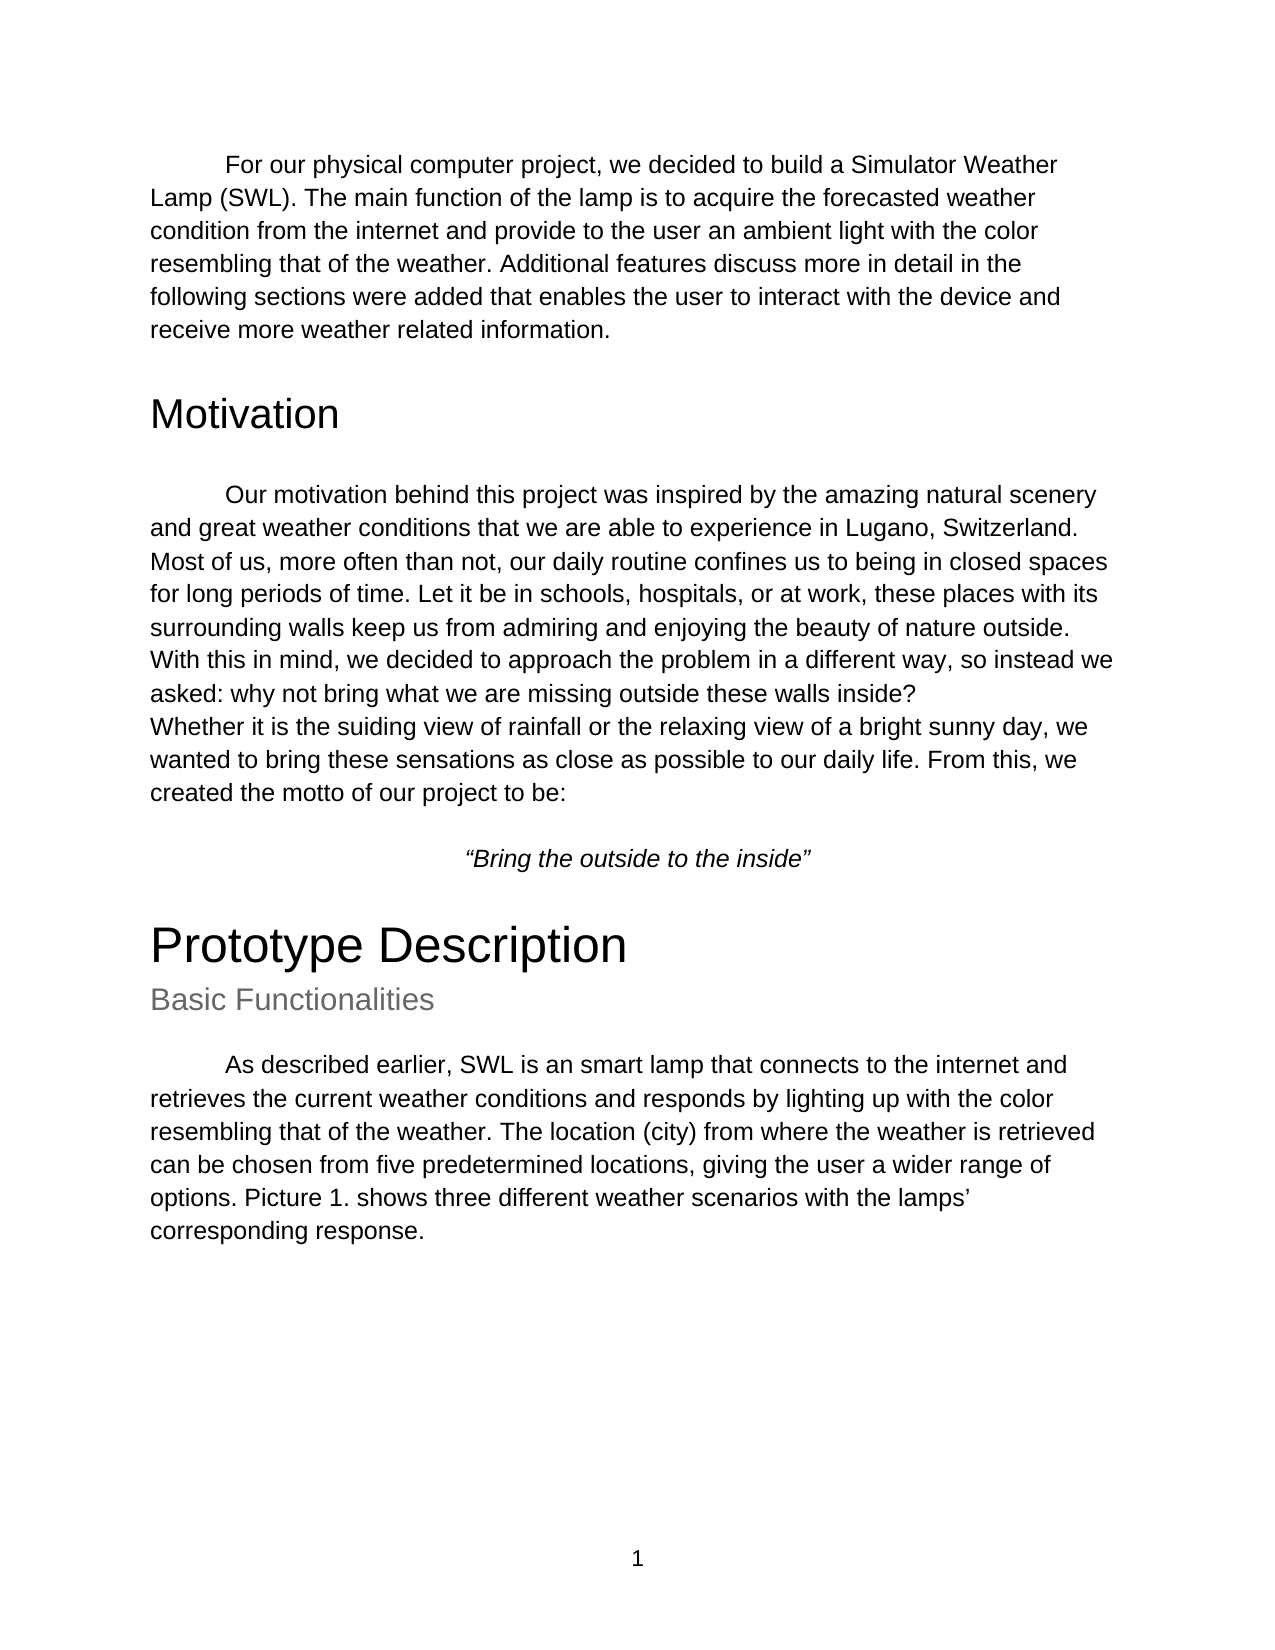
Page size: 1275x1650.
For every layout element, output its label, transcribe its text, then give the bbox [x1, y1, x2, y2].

text For our physical computer project, we decided to build a Simulator Weather Lamp (SWL). The main function of the lamp is to acquire the forecasted weather condition from the internet and provide to the user an ambient light with the color resembling that of the weather. Additional features discuss more in detail in the following sections were added that enables the user to interact with the device and receive more weather related information. [150, 150, 1125, 344]
text Prototype Description [150, 915, 1125, 973]
subtitle Motivation [150, 390, 1125, 438]
text “Bring the outside to the inside” [150, 844, 1125, 872]
text As described earlier, SWL is an smart lamp that connects to the internet and retrieves the current weather conditions and responds by lighting up with the color resembling that of the weather. The location (city) from where the weather is retrieved can be chosen from five predetermined locations, giving the user a wider range of options. Picture 1. shows three different weather scenarios with the lamps’ corresponding response. [150, 1051, 1125, 1244]
text Our motivation behind this project was inspired by the amazing natural scenery and great weather conditions that we are able to experience in Lugano, Switzerland. Most of us, more often than not, our daily routine confines us to being in closed spaces for long periods of time. Let it be in schools, hospitals, or at work, these places with its surrounding walls keep us from admiring and enjoying the beauty of nature outside. With this in mind, we decided to approach the problem in a different way, so instead we asked: why not bring what we are missing outside these walls inside? Whether it is the suiding view of rainfall or the relaxing view of a bright sunny day, we wanted to bring these sensations as close as possible to our daily life. From this, we created the motto of our project to be: [150, 480, 1125, 806]
subtitle Basic Functionalities [150, 981, 1125, 1017]
